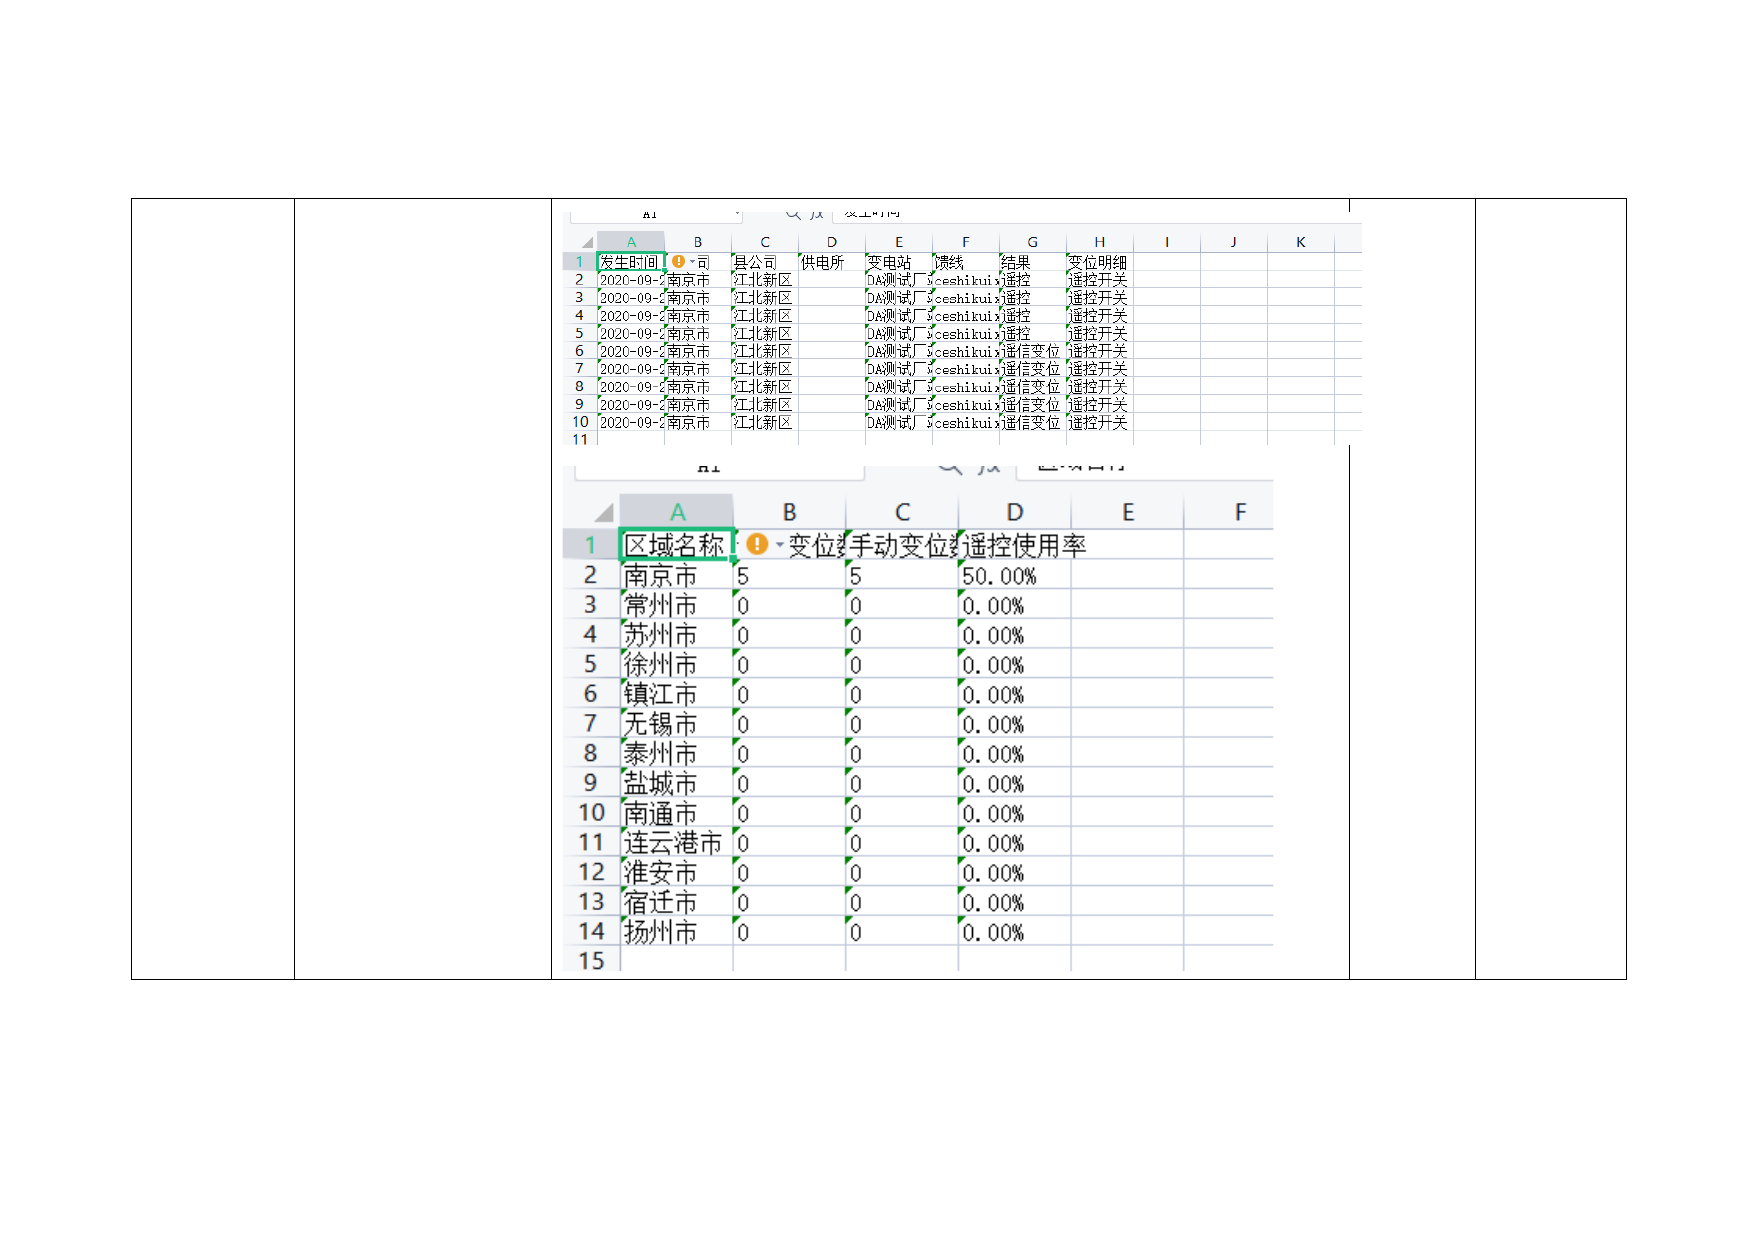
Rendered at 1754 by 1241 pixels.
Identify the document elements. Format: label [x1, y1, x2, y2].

table_cell [132, 199, 294, 979]
picture [562, 466, 1274, 971]
picture [562, 212, 1362, 445]
table_cell [1350, 199, 1475, 979]
table_cell [1476, 199, 1626, 979]
table_cell [552, 199, 1349, 979]
table_cell [295, 199, 551, 979]
